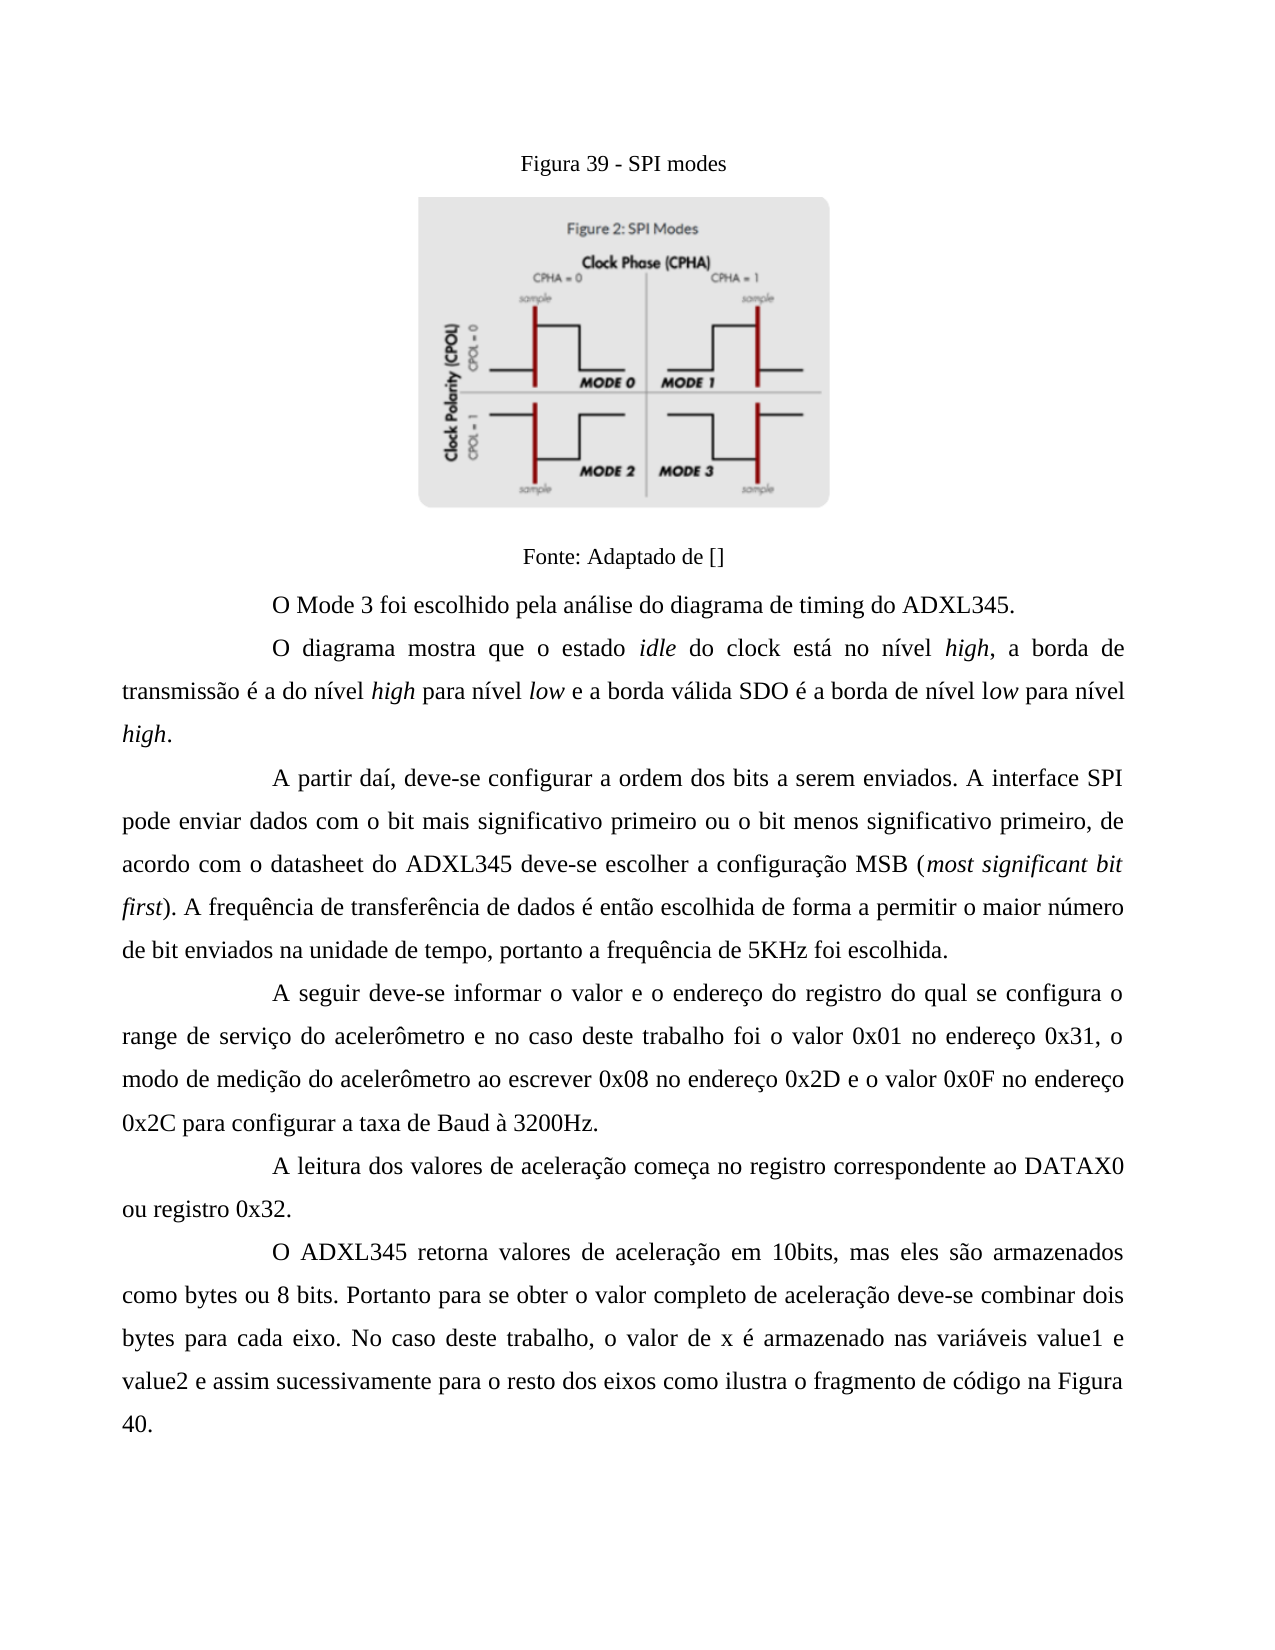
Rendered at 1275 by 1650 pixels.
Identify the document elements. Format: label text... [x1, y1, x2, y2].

text O Mode 3 foi escolhido pela análise do diagrama de timing do ADXL345. [122, 590, 1125, 619]
text O ADXL345 retorna valores de aceleração em 10bits, mas eles são armazenados como bytes ou 8 bits. Portanto para se obter o valor completo de aceleração deve-se combinar dois bytes para cada eixo. No caso deste trabalho, o valor de x é armazenado nas variáveis value1 e value2 e assim sucessivamente para o resto dos eixos como ilustra o fragmento de código na igura 4. [122, 1237, 1125, 1438]
text A partir deve-se configurar a ordem dos bits a serem enviados. A interface SPI pode enviar dados com o bit mais significativo primeiro ou o bit menos significativo primeiro, de acordo com o datasheet do ADXL345 deve-se escolher a configuração MSB (most significant bit first). A frequência de transferência de dados é então escolhida de forma a permitir o maior número de bit enviados na unidade de tempo, portanto a frequência de 5KHz foi escolhida. [122, 763, 1125, 964]
text O diagrama mostra que o estado idle do clock está no nível high, a borda de transmissão é a do nível high para nível low e a borda válida SDO é a borda de nível low para nível high. [122, 633, 1125, 748]
text Fonte: Adaptado de [] [122, 543, 1125, 569]
picture [414, 197, 833, 513]
text 39 [122, 150, 1125, 176]
text A leitura dos valores de aceleração começa no registro correspondente ao DATAX0 ou registro 0x32. [122, 1151, 1125, 1223]
text A seguir deve-se informar o valor e o endereço do registro do qual se configura o range de serviço do acelerômetro e no caso deste trabalho foi o valor 0x01 no endereço 0x31, o modo de medição do acelerômetro ao escrever 0x08 no endereço 0x2D e o valor 0x0F no endereço 0x2C para configurar a taxa de Baud à 3200Hz. [122, 978, 1125, 1136]
